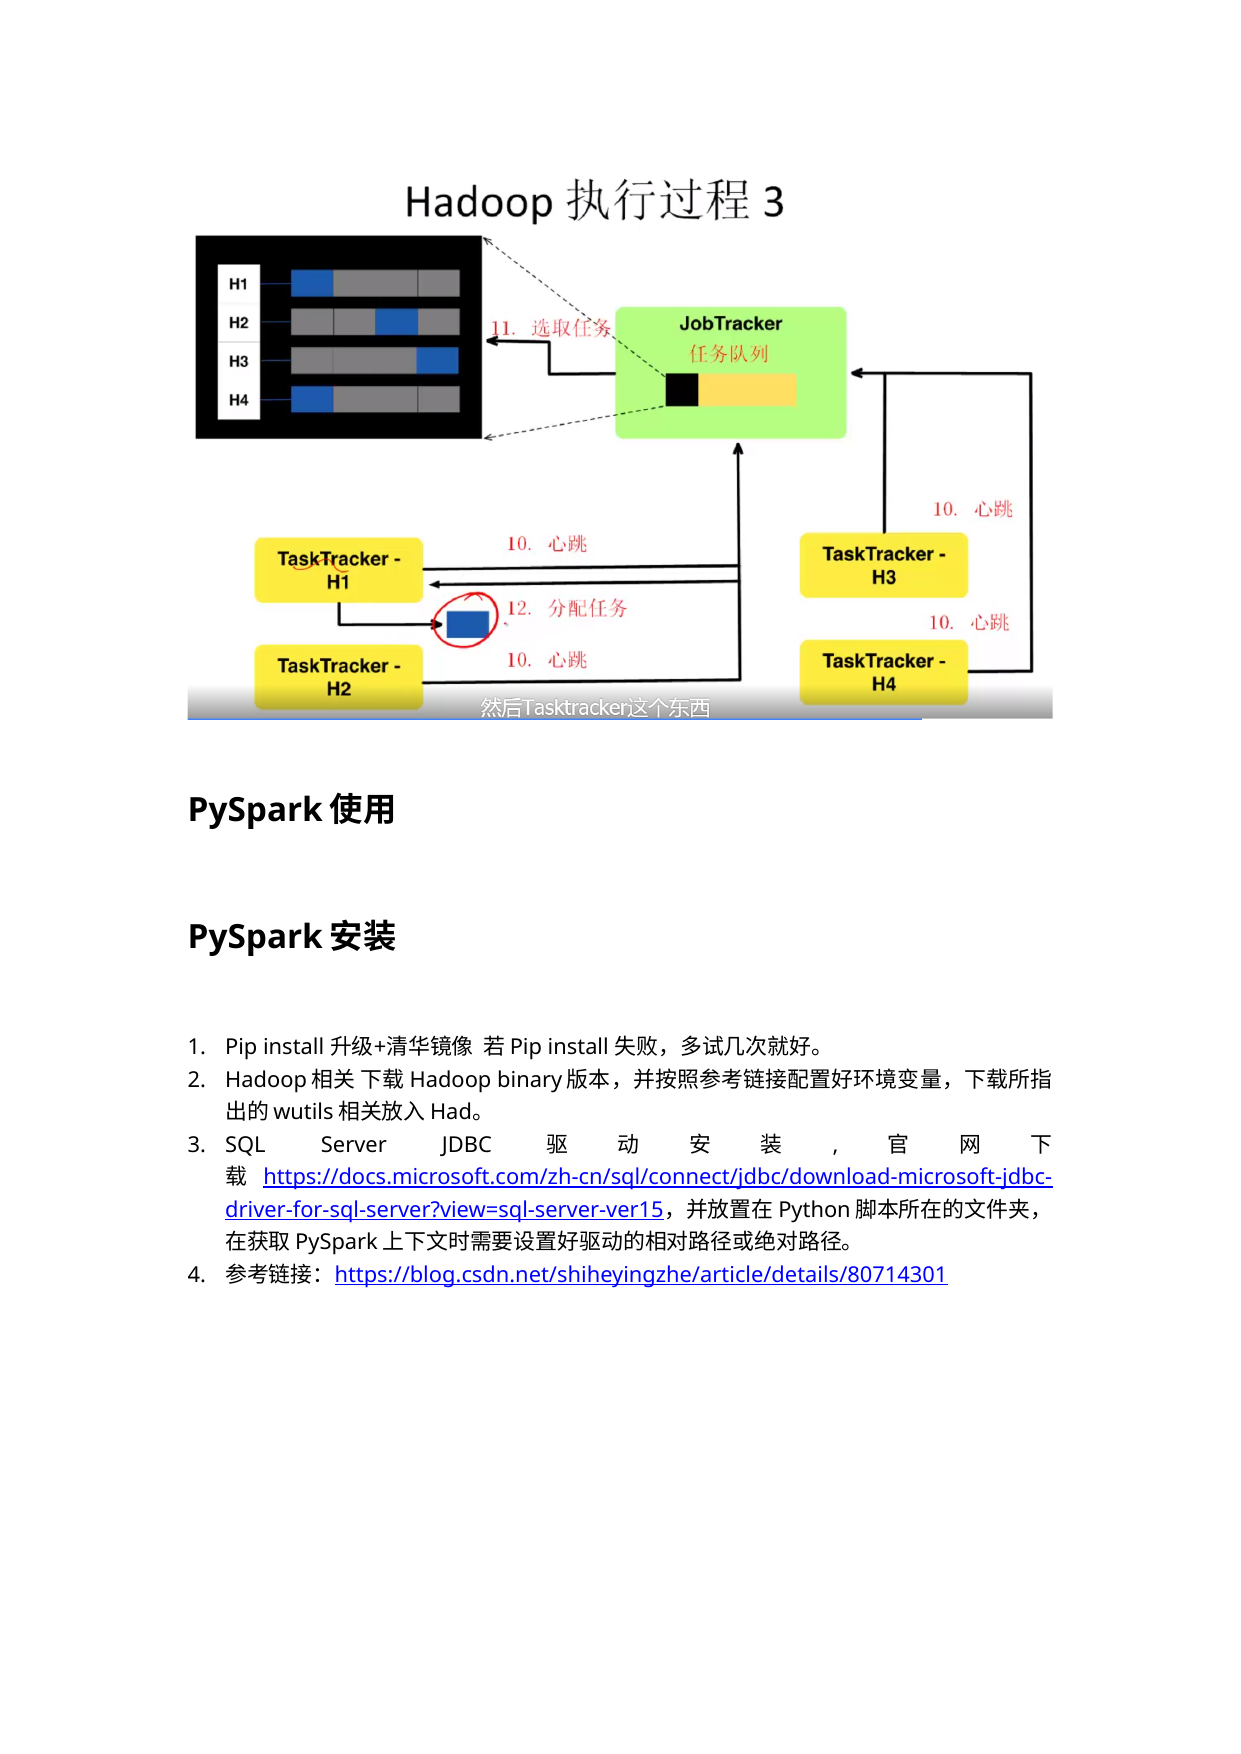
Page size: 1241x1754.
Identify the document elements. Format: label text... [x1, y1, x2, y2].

list SQL Server JDBC驱动安装,官网下载https://docs.microsoft.com/zh-cn/sql/connect/jdbc/download-microsoft-jdbc-driver-for-sql-server?view=sql-server-ver15，并放置在Python脚本所在的文件夹，在获取PySpark上下文时需要设置好驱动的相对路径或绝对路径。 [187, 1126, 1053, 1256]
subtitle PySpark安装 [187, 901, 1053, 966]
list Hadoop相关 下载Hadoop binary版本，并按照参考链接配置好环境变量，下载所指出的wutils相关放入Had。 [187, 1061, 1053, 1126]
list Pip install 升级+清华镜像 若Pip install 失败，多试几次就好。 [187, 1029, 1053, 1061]
subtitle PySpark使用 [187, 774, 1053, 839]
picture [187, 162, 1053, 720]
list 参考链接：https://blog.csdn.net/shiheyingzhe/article/details/80714301 [187, 1256, 1053, 1289]
